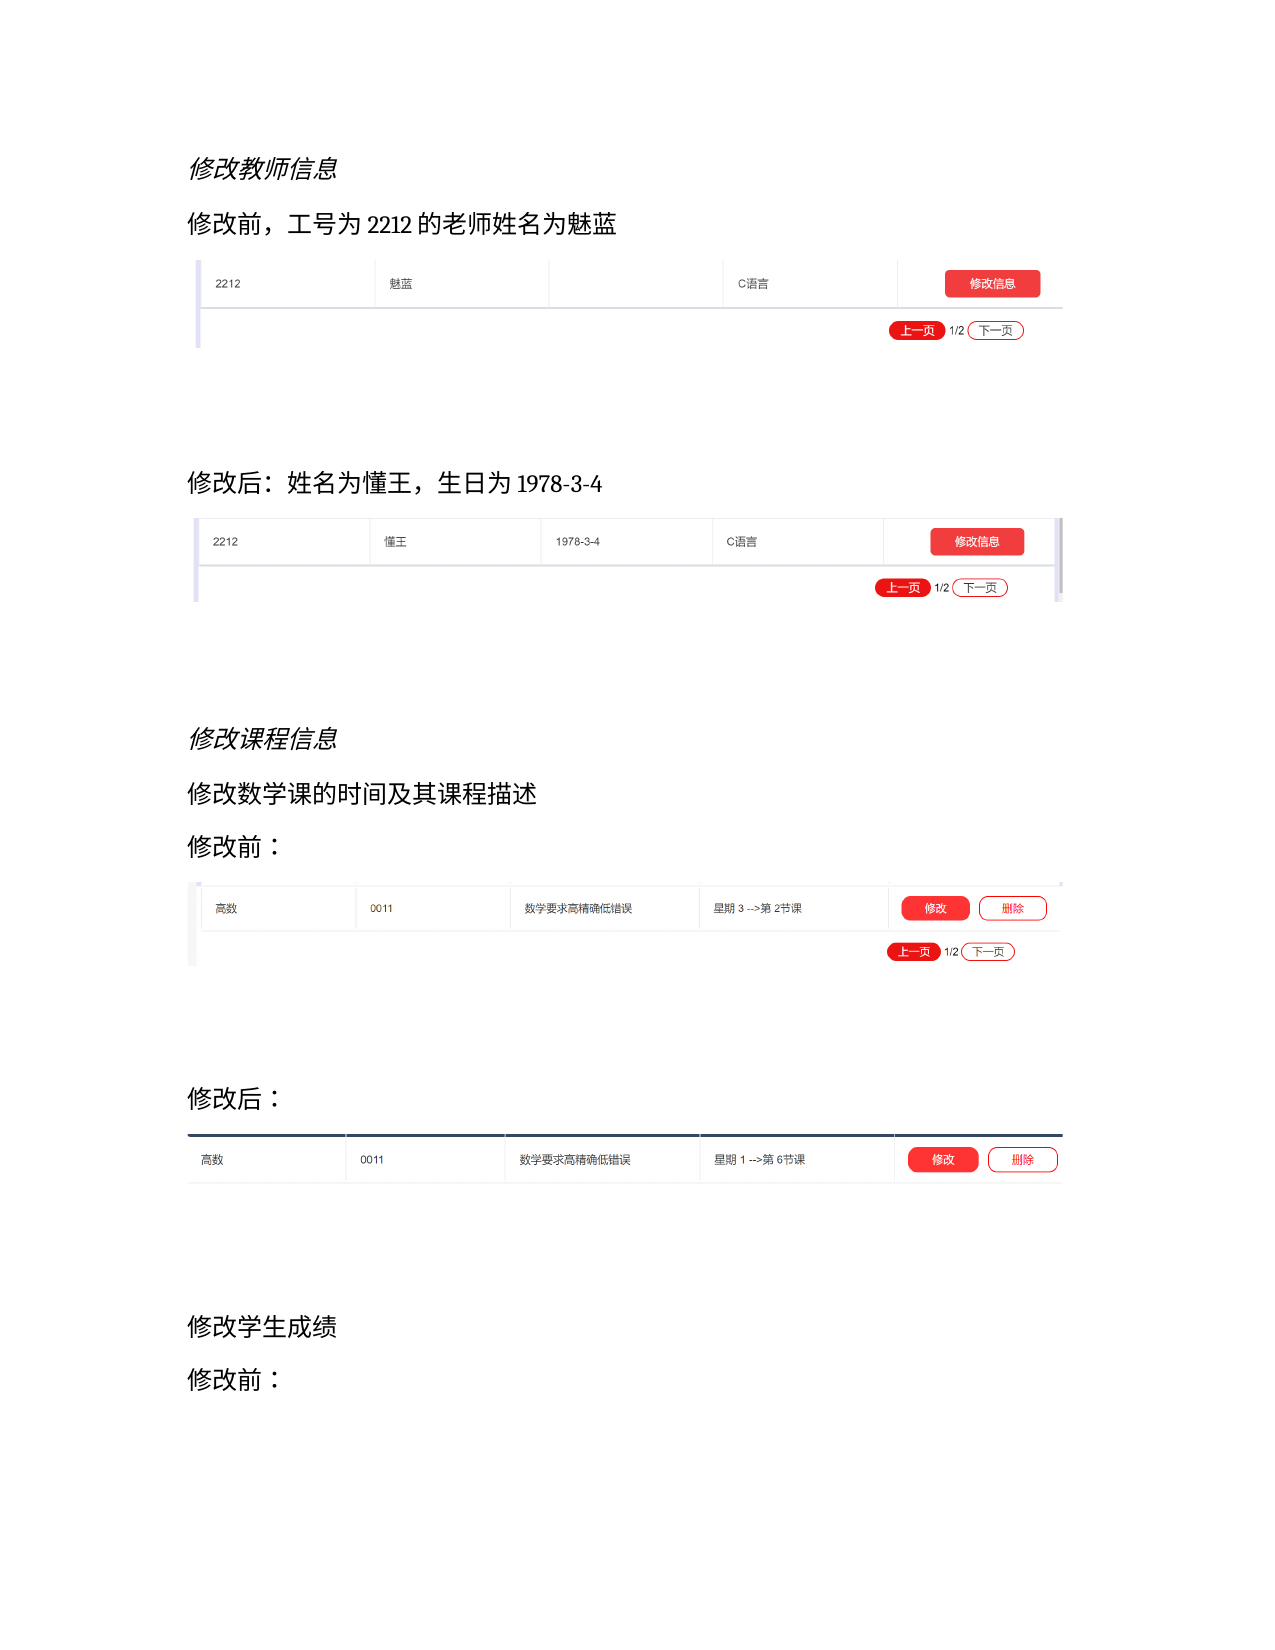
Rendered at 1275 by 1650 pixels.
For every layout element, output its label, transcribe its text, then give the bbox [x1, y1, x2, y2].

subtitle 修改学生成绩 [187, 1310, 1087, 1344]
picture [187, 882, 1063, 966]
subtitle 修改课程信息 [187, 719, 1087, 756]
picture [187, 518, 1063, 602]
text 修改后：姓名为懂王，生日为1978-3-4 [187, 463, 1087, 500]
picture [187, 1134, 1063, 1192]
text 修改前： [187, 1362, 1087, 1397]
subtitle 修改教师信息 [187, 150, 1087, 186]
text 修改后： [187, 1081, 1087, 1115]
text 修改数学课的时间及其课程描述 [187, 774, 1087, 811]
text 修改前，工号为2212的老师姓名为魅蓝 [187, 205, 1087, 241]
picture [187, 260, 1063, 348]
text 修改前： [187, 829, 1087, 863]
